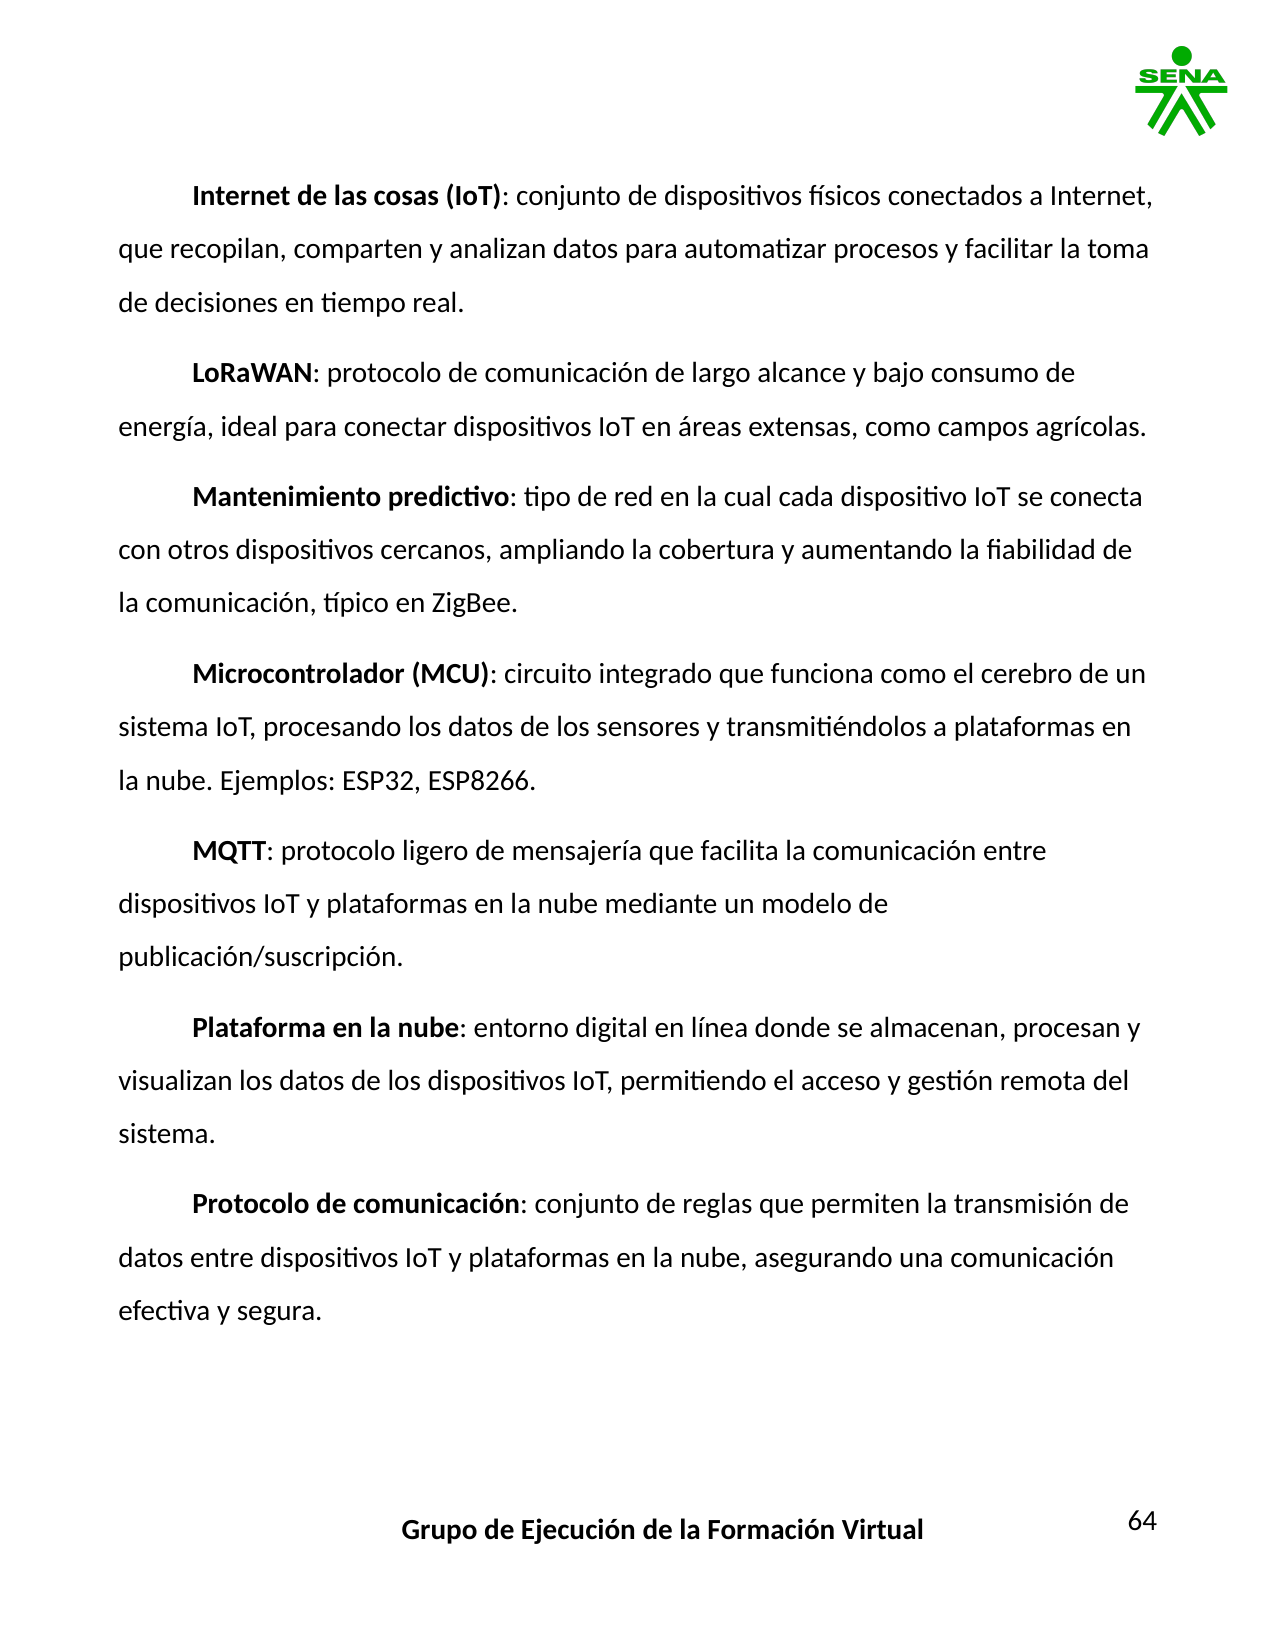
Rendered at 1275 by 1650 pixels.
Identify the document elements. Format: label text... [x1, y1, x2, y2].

picture [1135, 46, 1228, 136]
text Plataforma en la nube: entorno digital en línea donde se almacenan, procesan y visualizan los datos de los dispositivos IoT, permitiendo el acceso y gestión remota del sistema. [118, 1009, 1157, 1151]
text LoRaWAN: protocolo de comunicación de largo alcance y bajo consumo de energía, ideal para conectar dispositivos IoT en áreas extensas, como campos agrícolas. [118, 354, 1157, 443]
text Mantenimiento predictivo: tipo de red en la cual cada dispositivo IoT se conecta con otros dispositivos cercanos, ampliando la cobertura y aumentando la fiabilidad de la comunicación, típico en ZigBee. [118, 478, 1157, 620]
text Internet de las cosas (IoT): conjunto de dispositivos físicos conectados a Internet, que recopilan, comparten y analizan datos para automatizar procesos y facilitar la toma de decisiones en tiempo real. [118, 177, 1157, 320]
text Protocolo de comunicación: conjunto de reglas que permiten la transmisión de datos entre dispositivos IoT y plataformas en la nube, asegurando una comunicación efectiva y segura. [118, 1186, 1157, 1328]
text Microcontrolador (MCU): circuito integrado que funciona como el cerebro de un sistema IoT, procesando los datos de los sensores y transmitiéndolos a plataformas en la nube. Ejemplos: ESP32, ESP8266. [118, 655, 1157, 797]
text MQTT: protocolo ligero de mensajería que facilita la comunicación entre dispositivos IoT y plataformas en la nube mediante un modelo de publicación/suscripción. [118, 832, 1157, 974]
